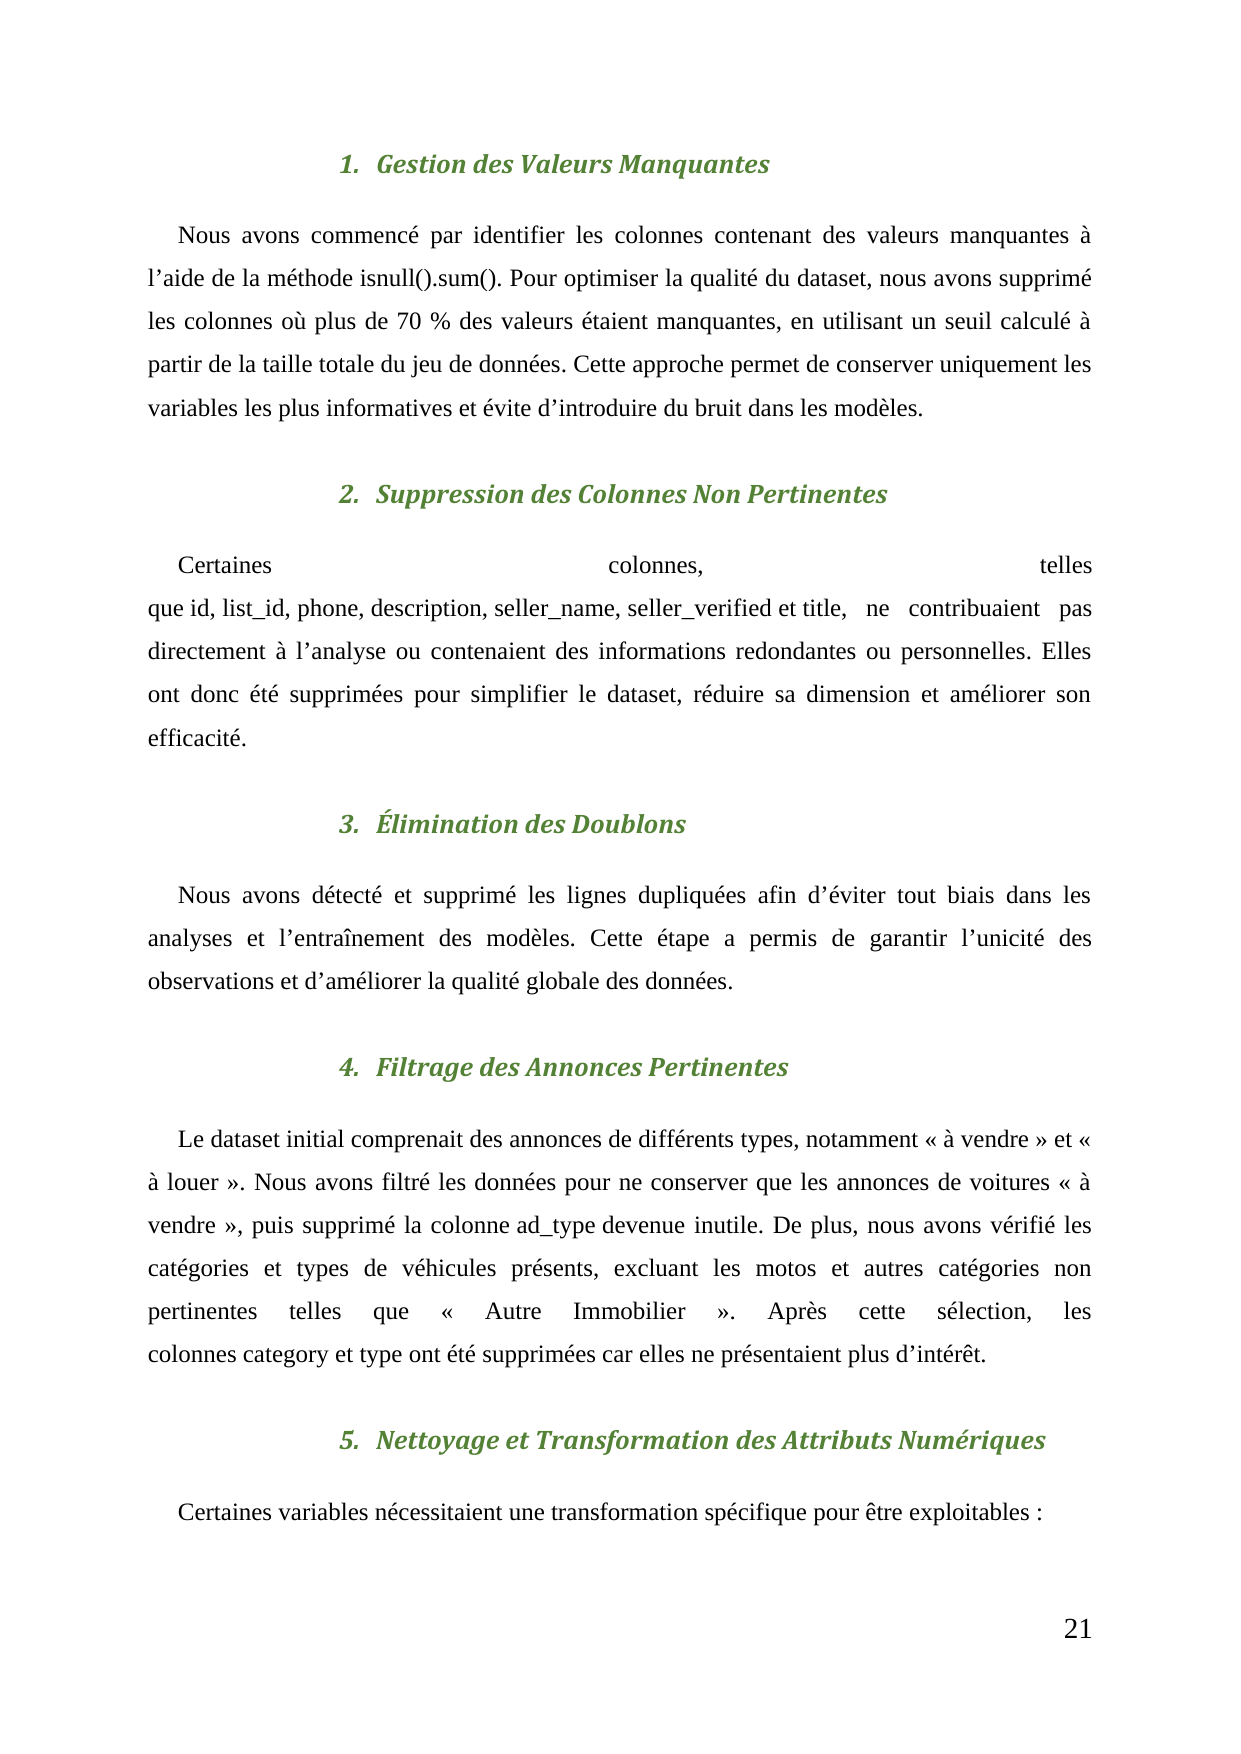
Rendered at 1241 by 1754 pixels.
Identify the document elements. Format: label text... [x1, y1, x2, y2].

text Certaines colonnes, telles que id, list_id, phone, description, seller_name, seller_verified et title, ne contribuaient pas directement à l’analyse ou contenaient des informations redondantes ou personnelles. Elles ont donc été supprimées pour simplifier le dataset, réduire sa dimension et améliorer son efficacité. [148, 550, 1093, 751]
text Certaines variables nécessitaient une transformation spécifique pour être exploitables : [148, 1497, 1093, 1525]
text Le dataset initial comprenait des annonces de différents types, notamment « à vendre » et « à louer ». Nous avons filtré les données pour ne conserver que les annonces de voitures « à vendre », puis supprimé la colonne ad_type devenue inutile. De plus, nous avons vérifié les catégories et types de véhicules présents, excluant les motos et autres catégories non pertinentes telles que « Autre Immobilier ». Après cette sélection, les colonnes category et type ont été supprimées car elles ne présentaient plus d’intérêt. [148, 1124, 1093, 1368]
text Nous avons commencé par identifier les colonnes contenant des valeurs manquantes à l’aide de la méthode isnull().sum(). Pour optimiser la qualité du dataset, nous avons supprimé les colonnes où plus de 70 % des valeurs étaient manquantes, en utilisant un seuil calculé à partir de la taille totale du jeu de données. Cette approche permet de conserver uniquement les variables les plus informatives et évite d’introduire du bruit dans les modèles. [148, 220, 1093, 421]
subtitle Suppression des Colonnes Non Pertinentes [338, 477, 1093, 509]
text Nous avons détecté et supprimé les lignes dupliquées afin d’éviter tout biais dans les analyses et l’entraînement des modèles. Cette étape a permis de garantir l’unicité des observations et d’améliorer la qualité globale des données. [148, 880, 1093, 995]
subtitle Élimination des Doublons [338, 807, 1093, 839]
subtitle Nettoyage et Transformation des Attributs Numériques [338, 1424, 1093, 1456]
subtitle Filtrage des Annonces Pertinentes [338, 1051, 1093, 1083]
subtitle Gestion des Valeurs Manquantes [338, 148, 1093, 179]
